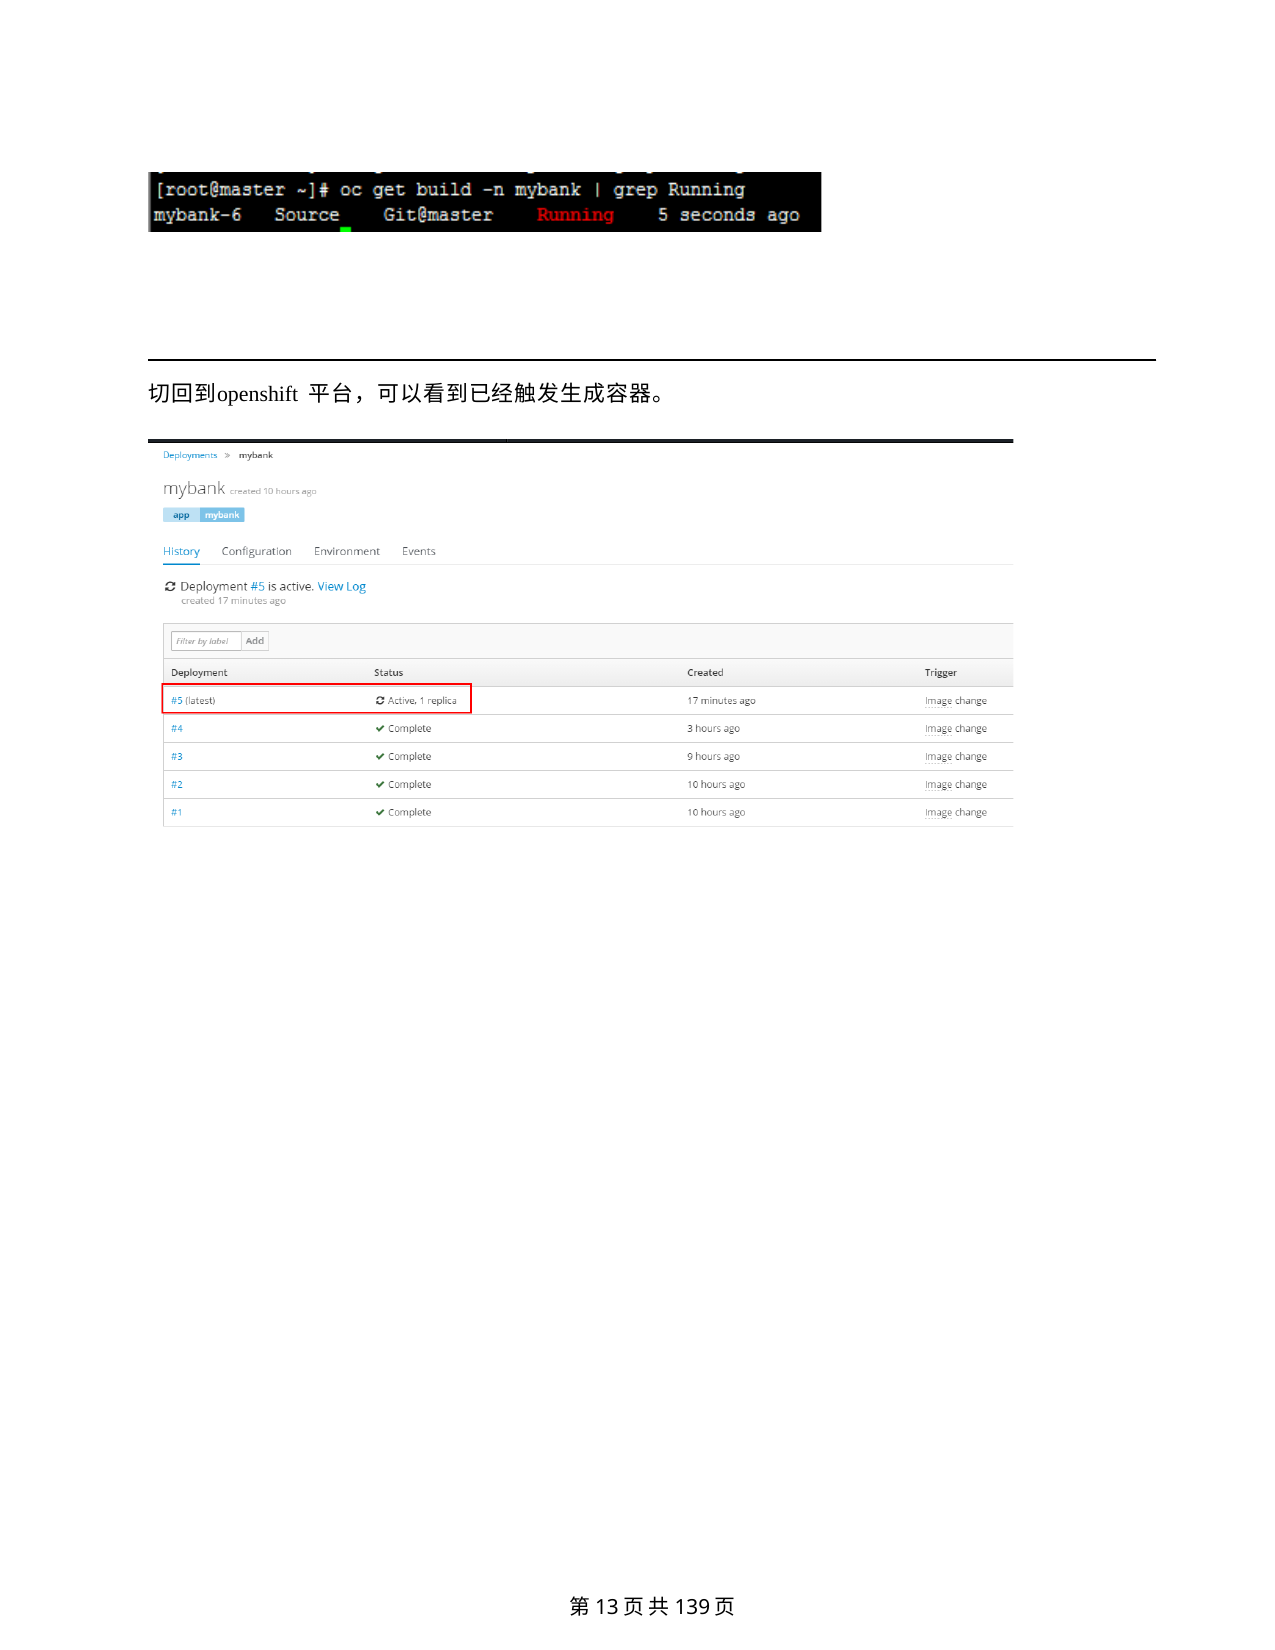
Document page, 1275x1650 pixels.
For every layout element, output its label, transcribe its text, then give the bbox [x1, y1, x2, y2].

picture [148, 439, 1014, 827]
text 切回到openshift平台，可以看到已经触发生成容器。 [148, 373, 1156, 411]
picture [148, 172, 822, 232]
